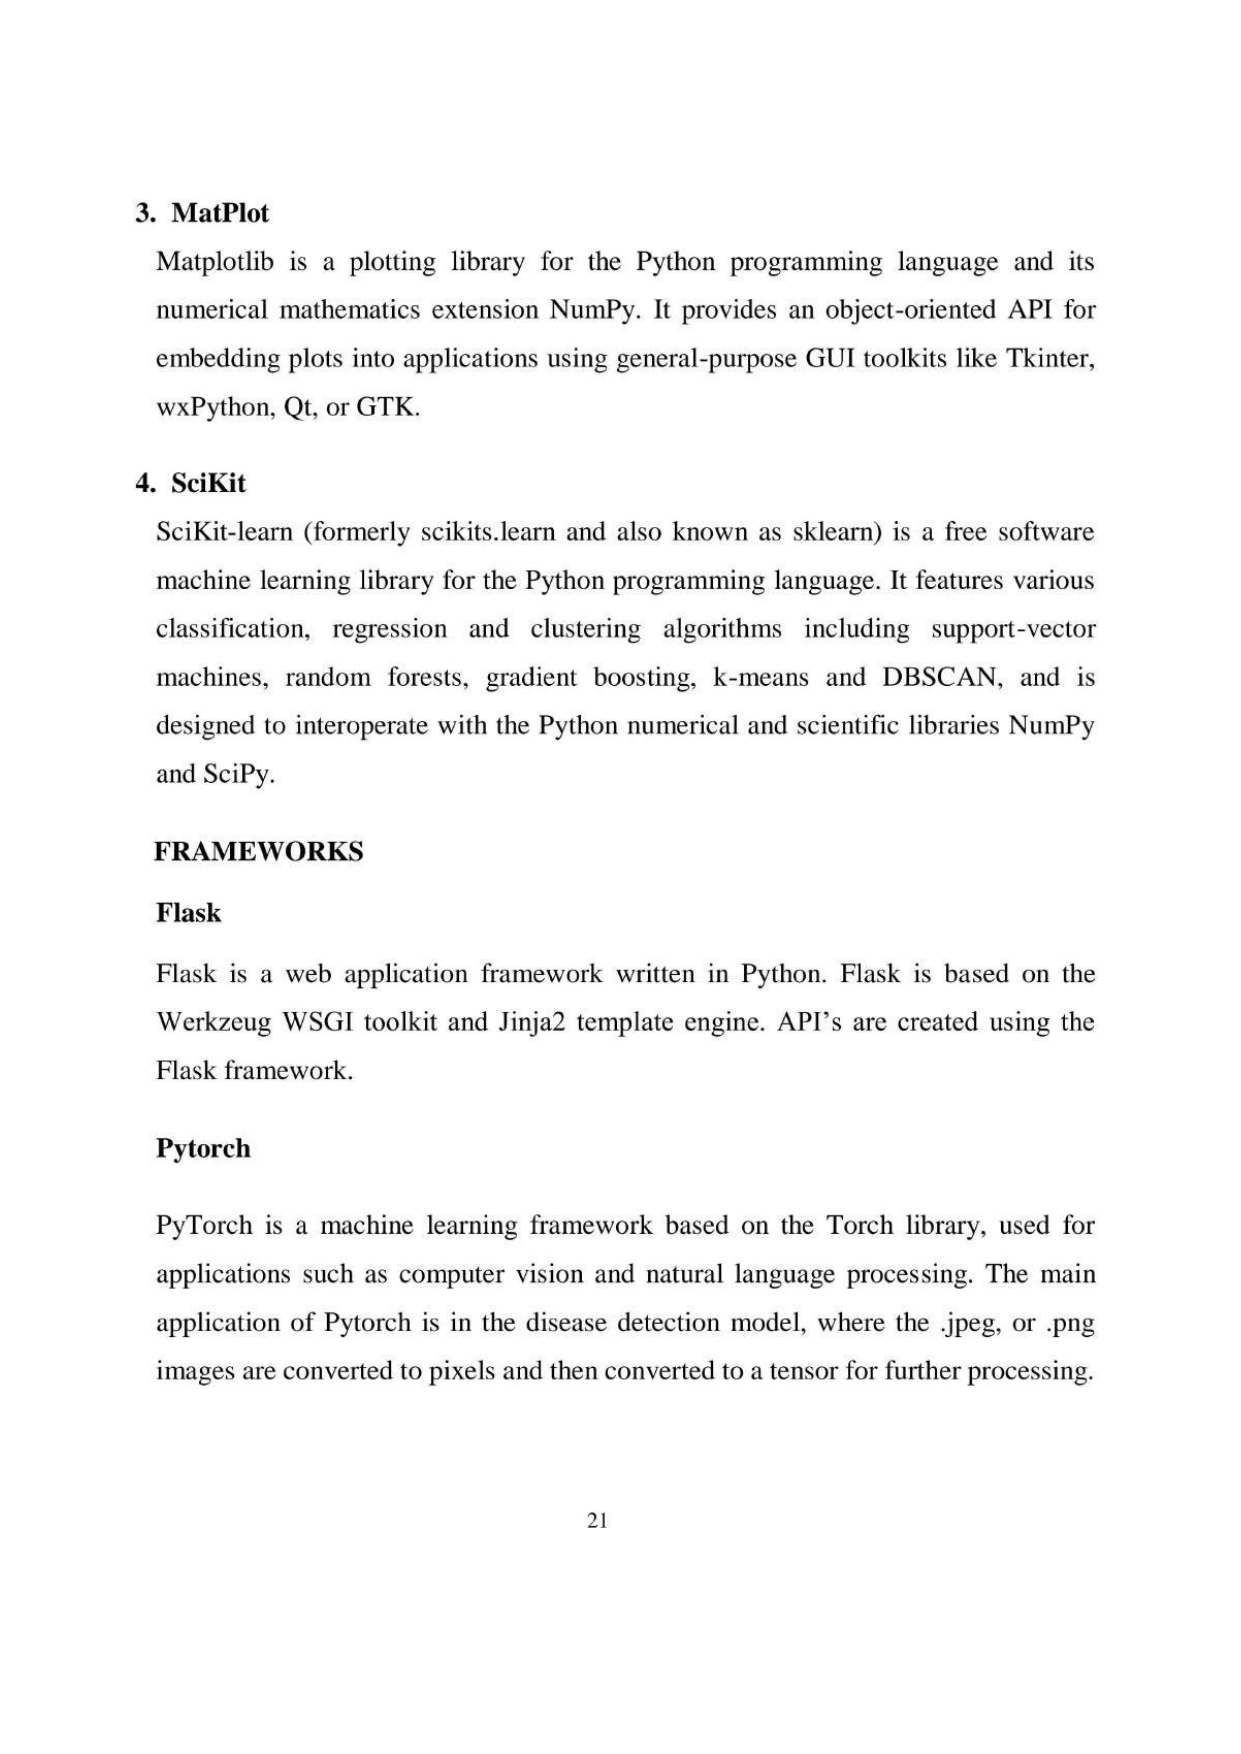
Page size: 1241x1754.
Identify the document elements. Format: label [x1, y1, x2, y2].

picture [133, 199, 1099, 1528]
